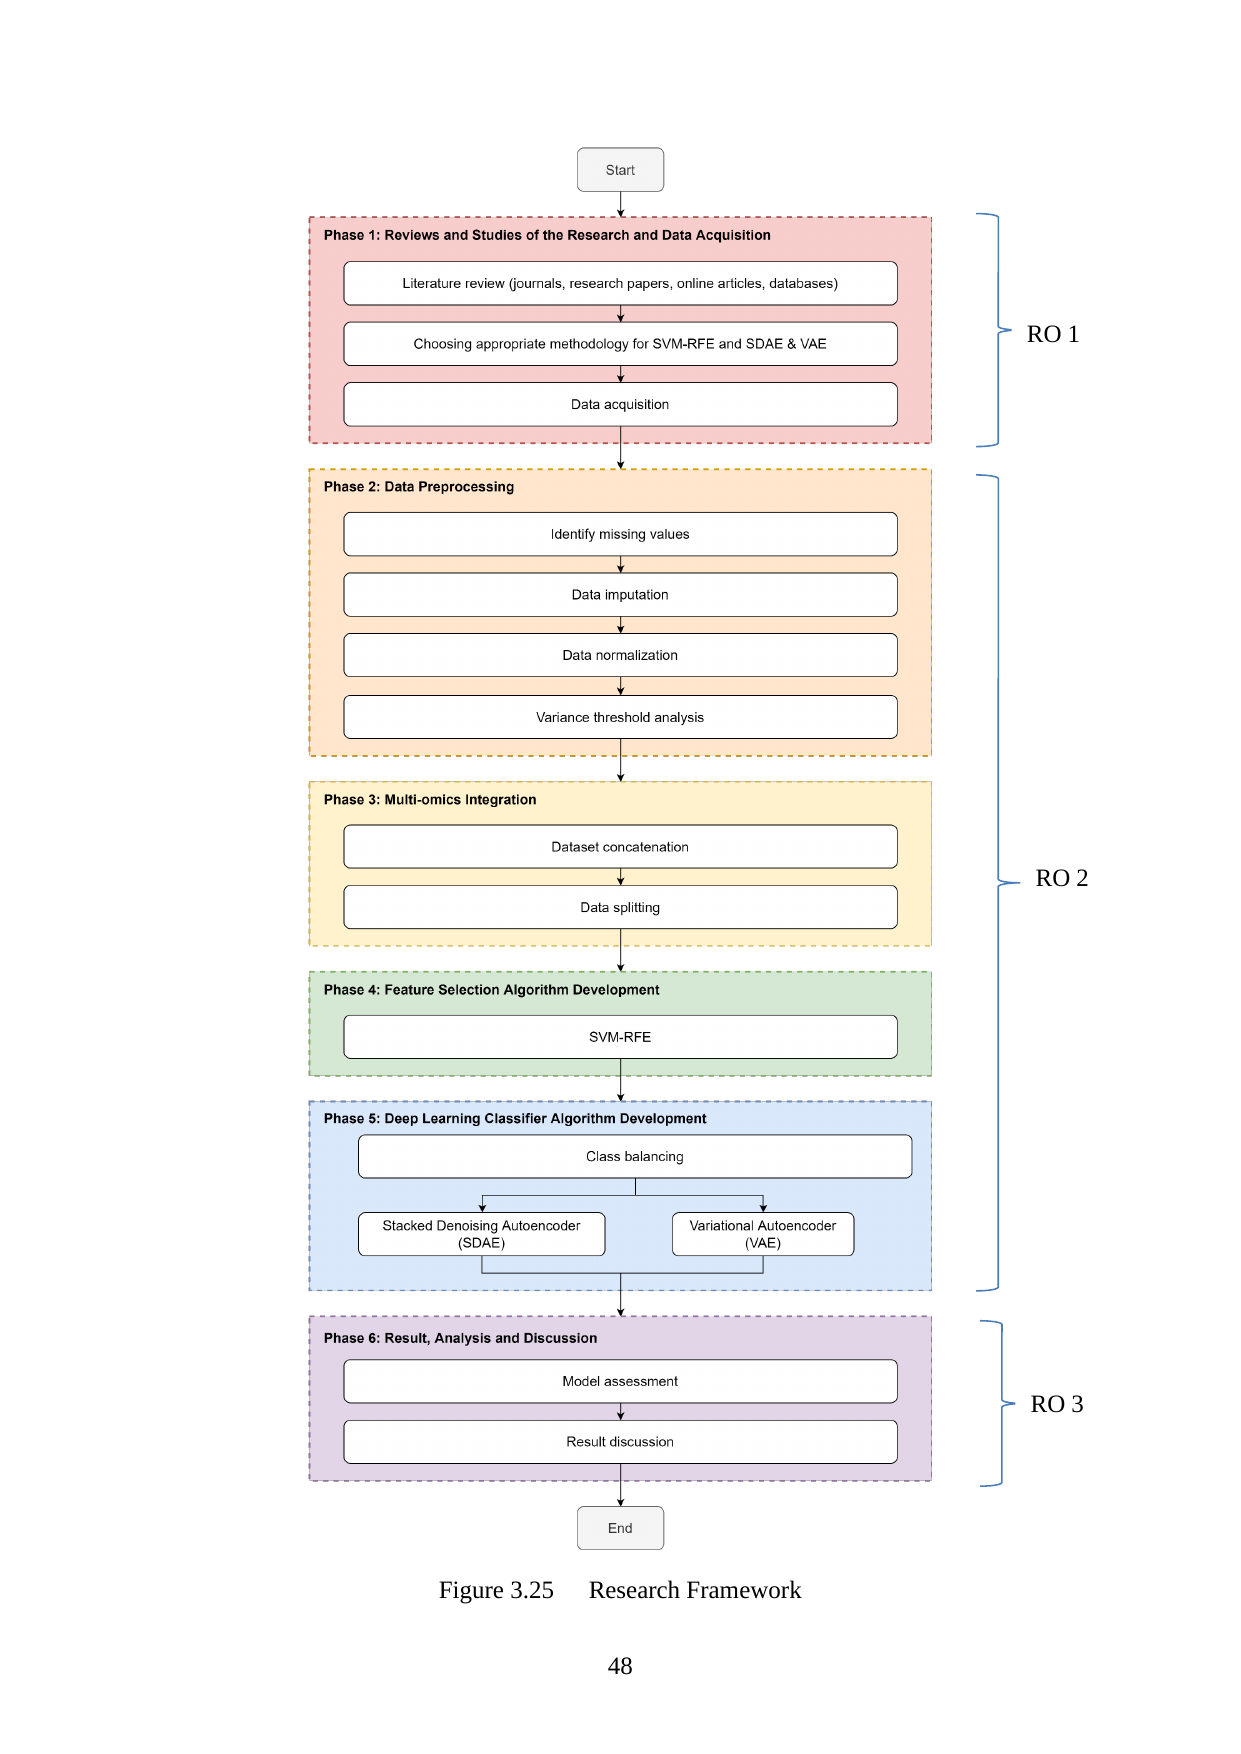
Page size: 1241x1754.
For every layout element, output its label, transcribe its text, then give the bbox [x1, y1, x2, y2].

picture [308, 147, 932, 1550]
